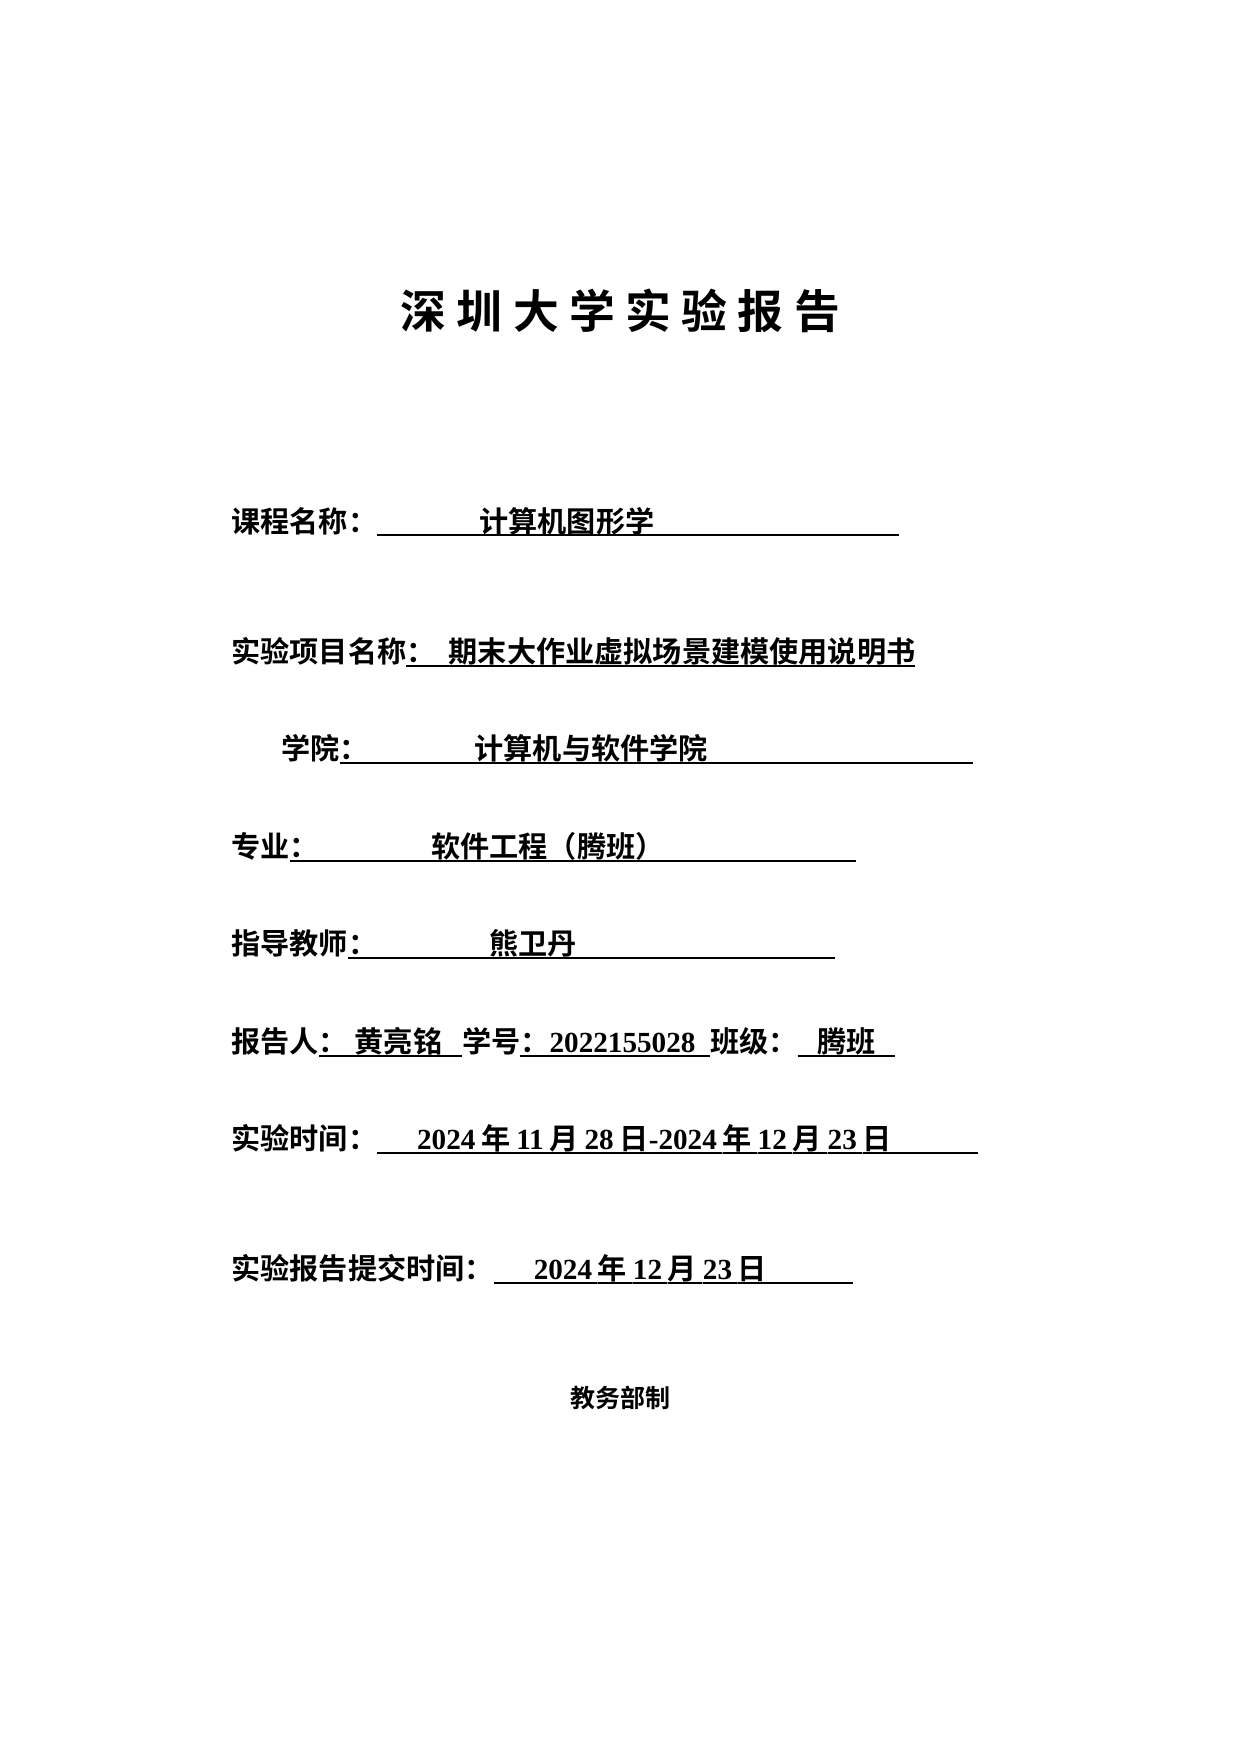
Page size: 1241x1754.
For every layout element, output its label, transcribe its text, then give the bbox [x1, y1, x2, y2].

text 实验项目名称： 期末大作业虚拟场景建模使用说明书 [187, 617, 1053, 682]
text 教务部制 [187, 1364, 1053, 1429]
text 专业： 软件工程（腾班） [187, 812, 1053, 877]
text 深 圳 大 学 实 验 报 告 [187, 259, 1053, 357]
text 实验报告提交时间： 2024年12月23日 [187, 1234, 1053, 1299]
text 学院： 计算机与软件学院 [281, 714, 1053, 779]
text 指导教师： 熊卫丹 [187, 909, 1053, 974]
text 报告人： 黄亮铭 学号：2022155028 班级： 腾班 [187, 1007, 1053, 1072]
text 课程名称： 计算机图形学 [187, 487, 1053, 552]
text 实验时间： 2024年11月28日-2024年12月23日 [187, 1104, 1053, 1169]
